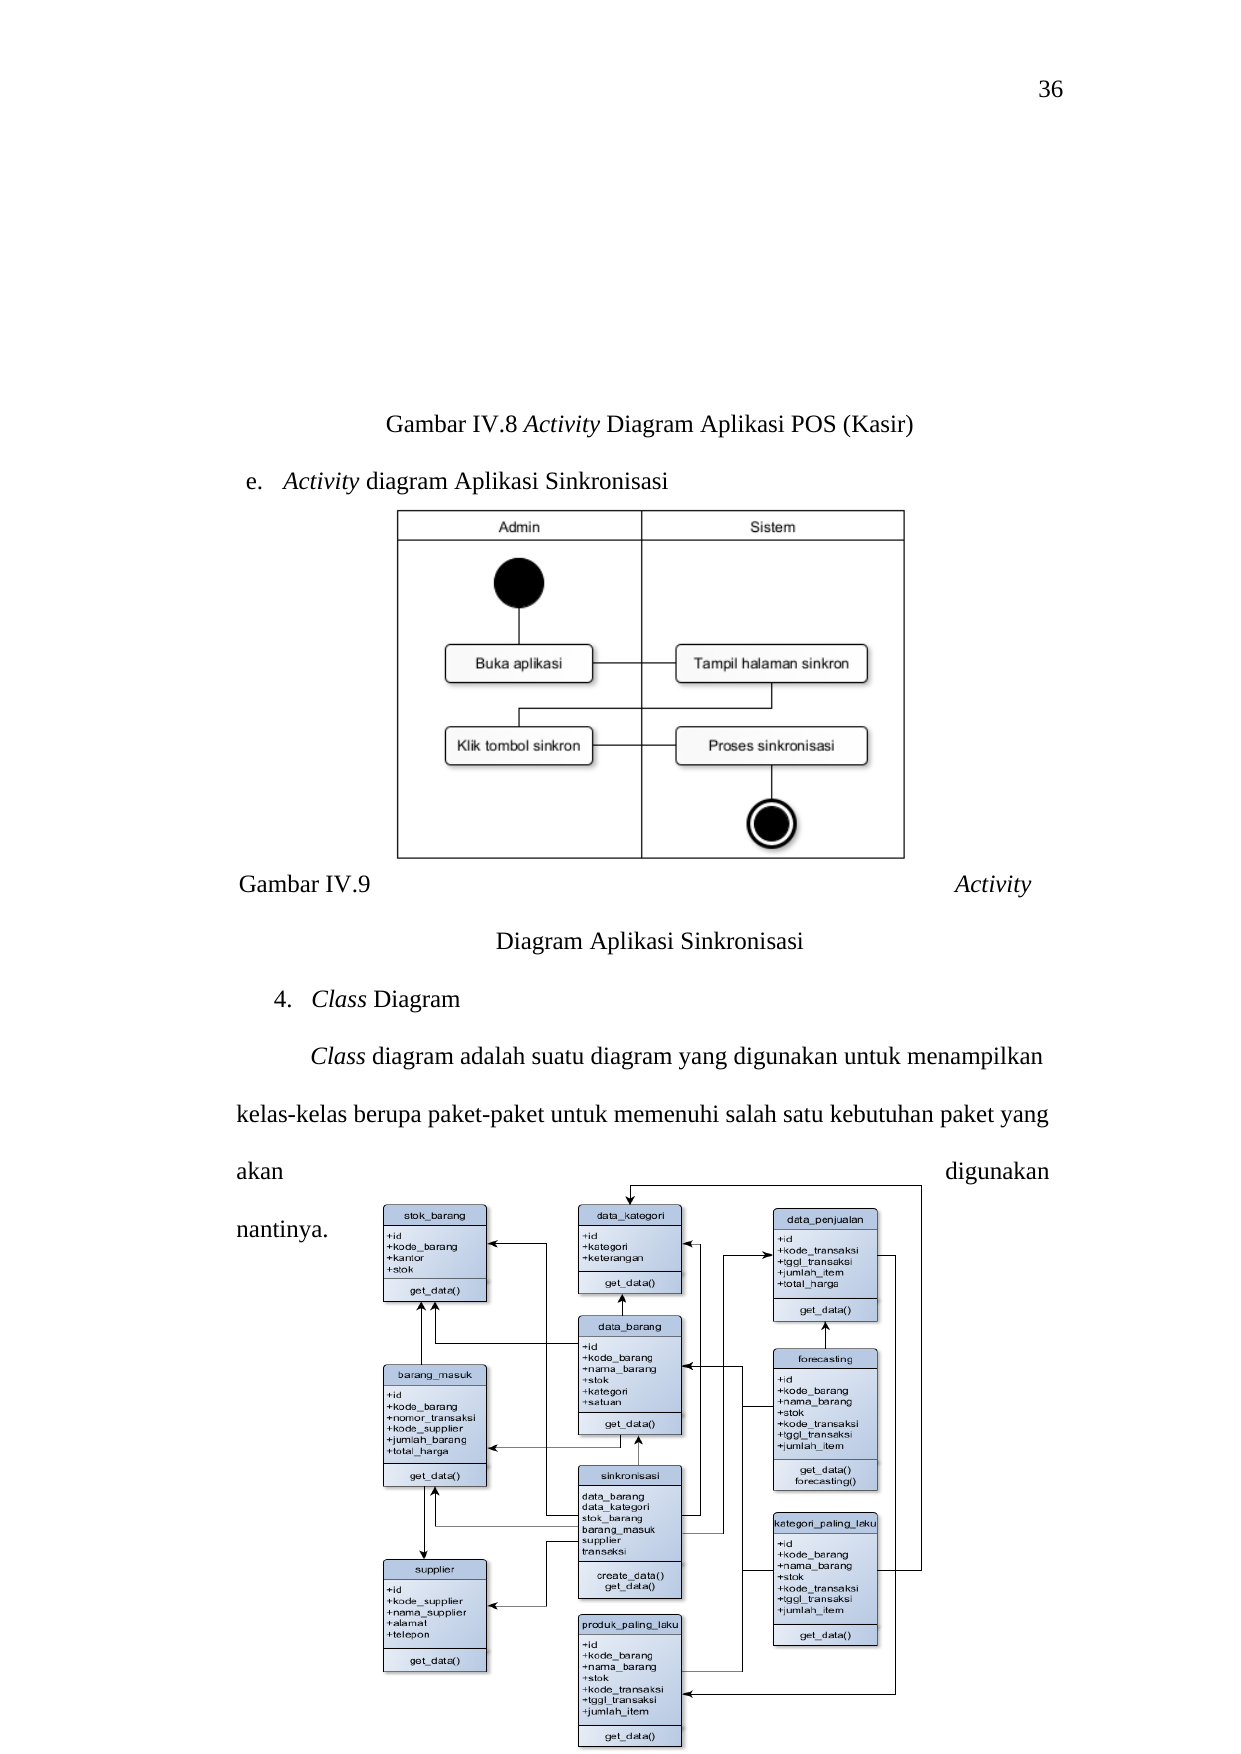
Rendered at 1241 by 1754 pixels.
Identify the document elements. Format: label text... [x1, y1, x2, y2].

list Class Diagram [274, 984, 1063, 1012]
list Activity diagram Aplikasi Sinkronisasi [246, 466, 1063, 495]
picture [373, 1177, 927, 1752]
text Gambar IV.9 Activity Diagram Aplikasi Sinkronisasi [236, 869, 1063, 955]
text Gambar IV.8 Activity Diagram Aplikasi POS (Kasir) [236, 409, 1063, 437]
text Class diagram adalah suatu diagram yang digunakan untuk menampilkan kelas-kelas berupa paket-paket untuk memenuhi salah satu kebutuhan paket yang akan digunakan nantinya. [236, 1041, 1063, 1242]
picture [391, 505, 907, 861]
